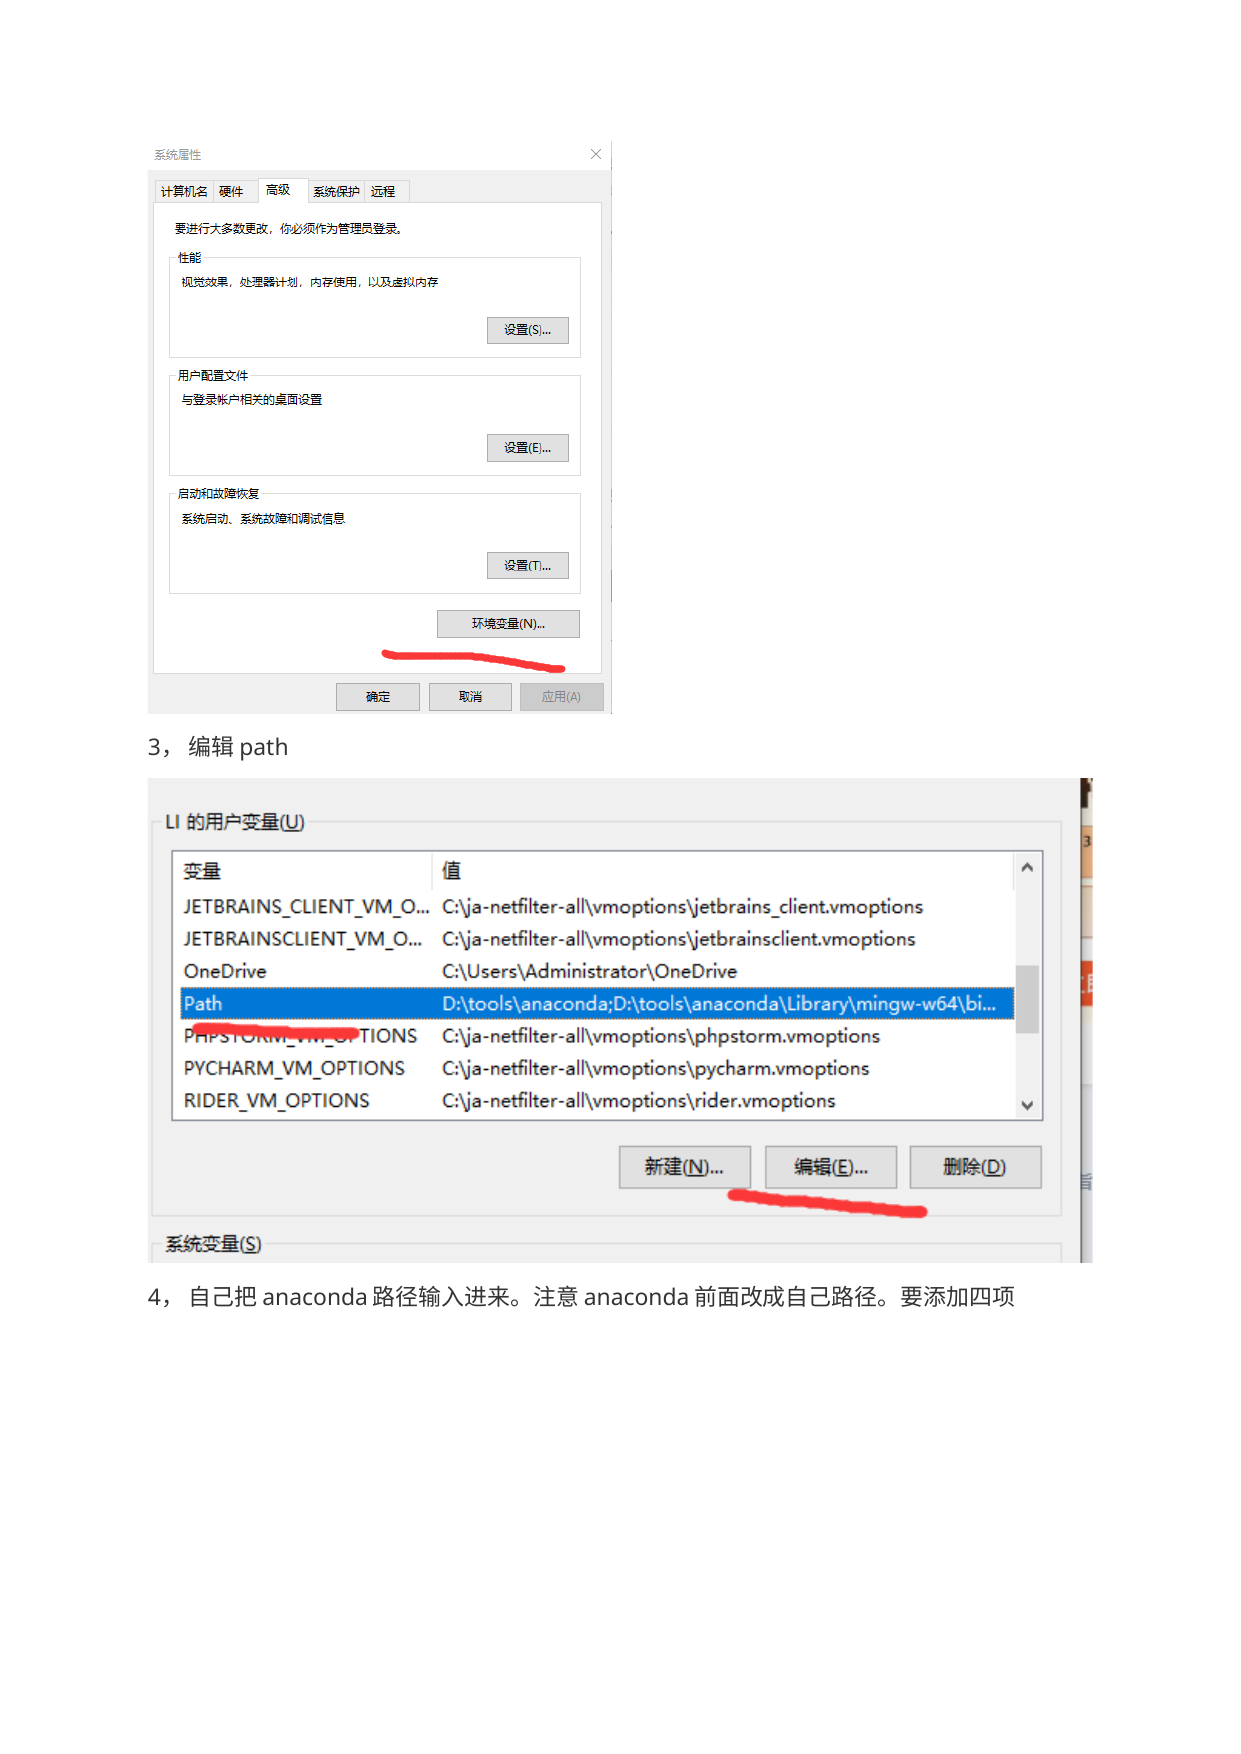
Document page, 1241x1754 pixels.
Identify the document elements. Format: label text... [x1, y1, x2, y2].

picture [147, 778, 1093, 1263]
text 3， 编辑path [148, 729, 1093, 763]
picture [147, 141, 612, 714]
text 4， 自己把anaconda路径输入进来。注意anaconda前面改成自己路径。要添加四项 [148, 1278, 1093, 1312]
